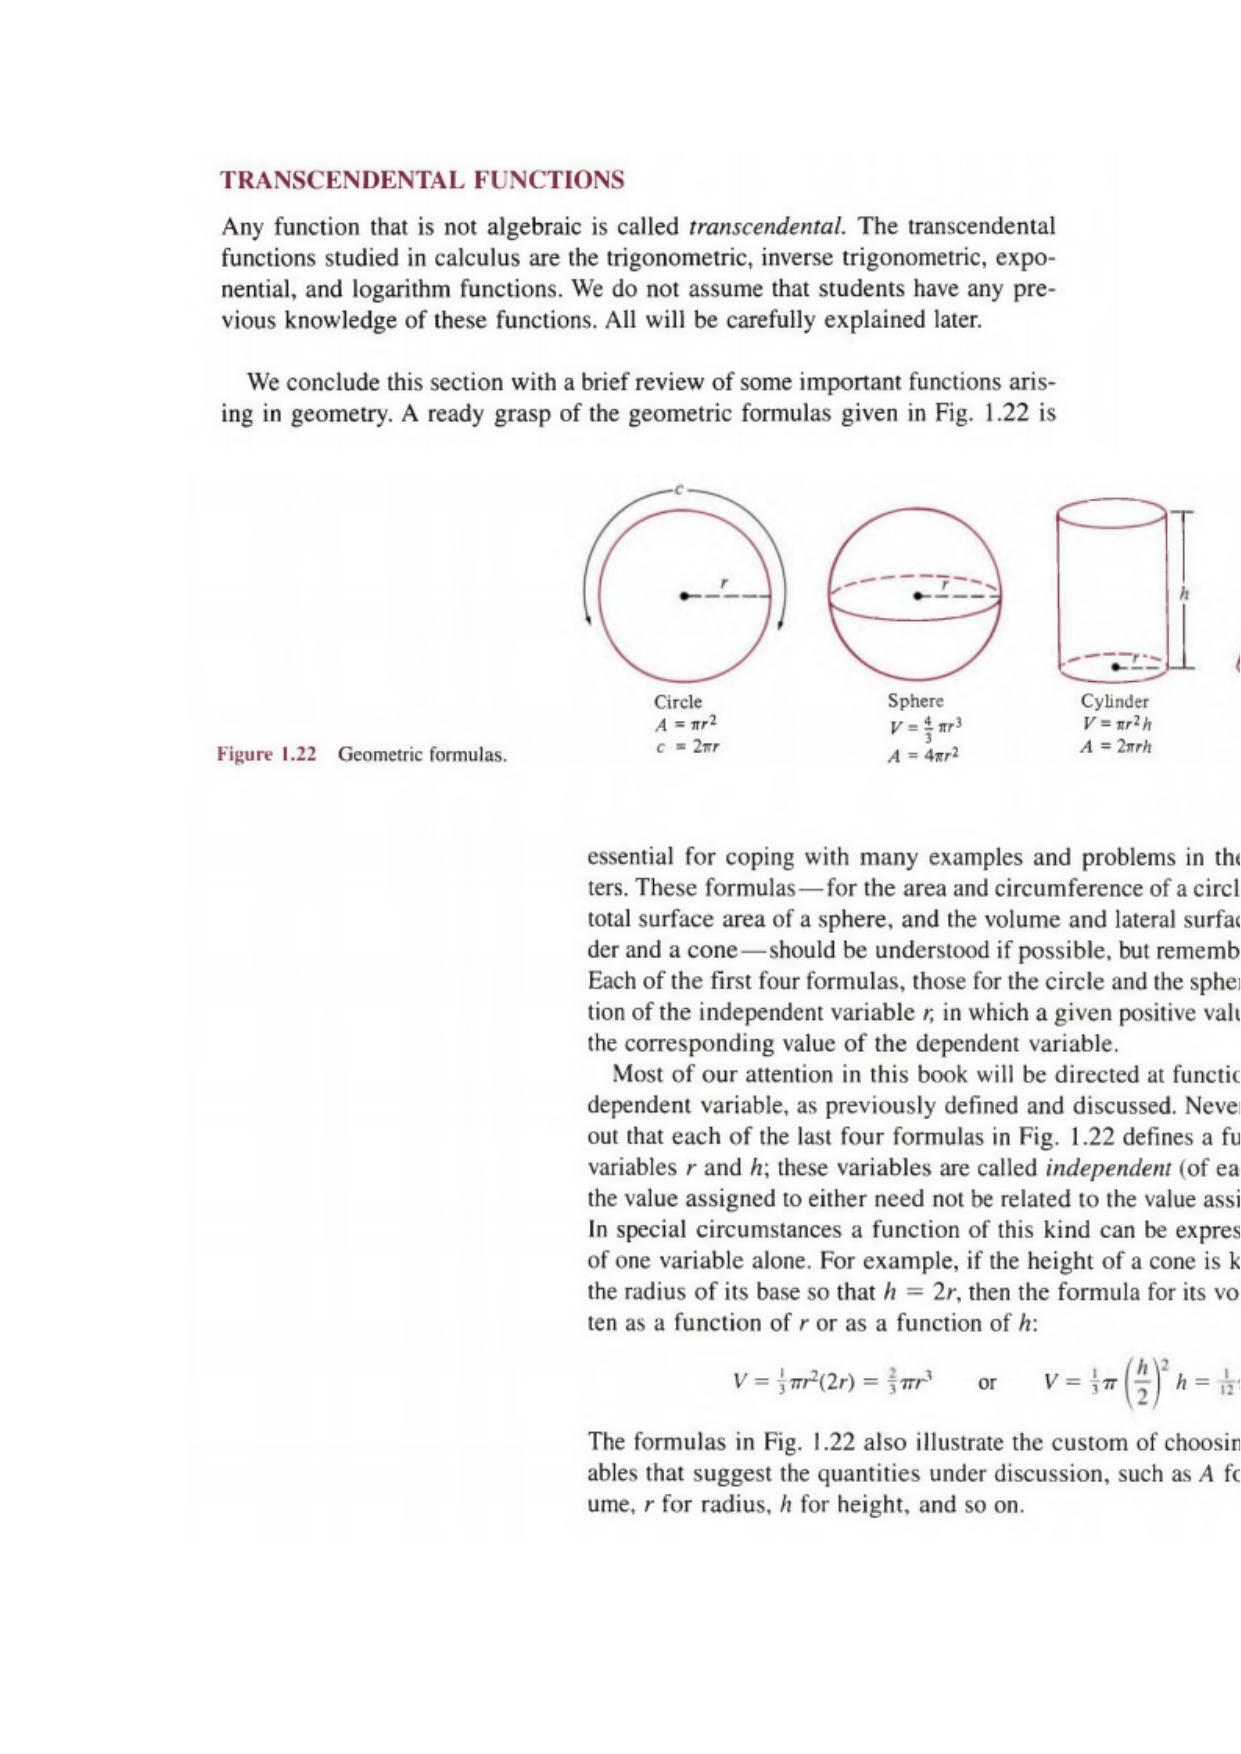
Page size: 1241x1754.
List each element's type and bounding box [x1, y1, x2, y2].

picture [187, 473, 1241, 1543]
picture [187, 151, 1119, 450]
